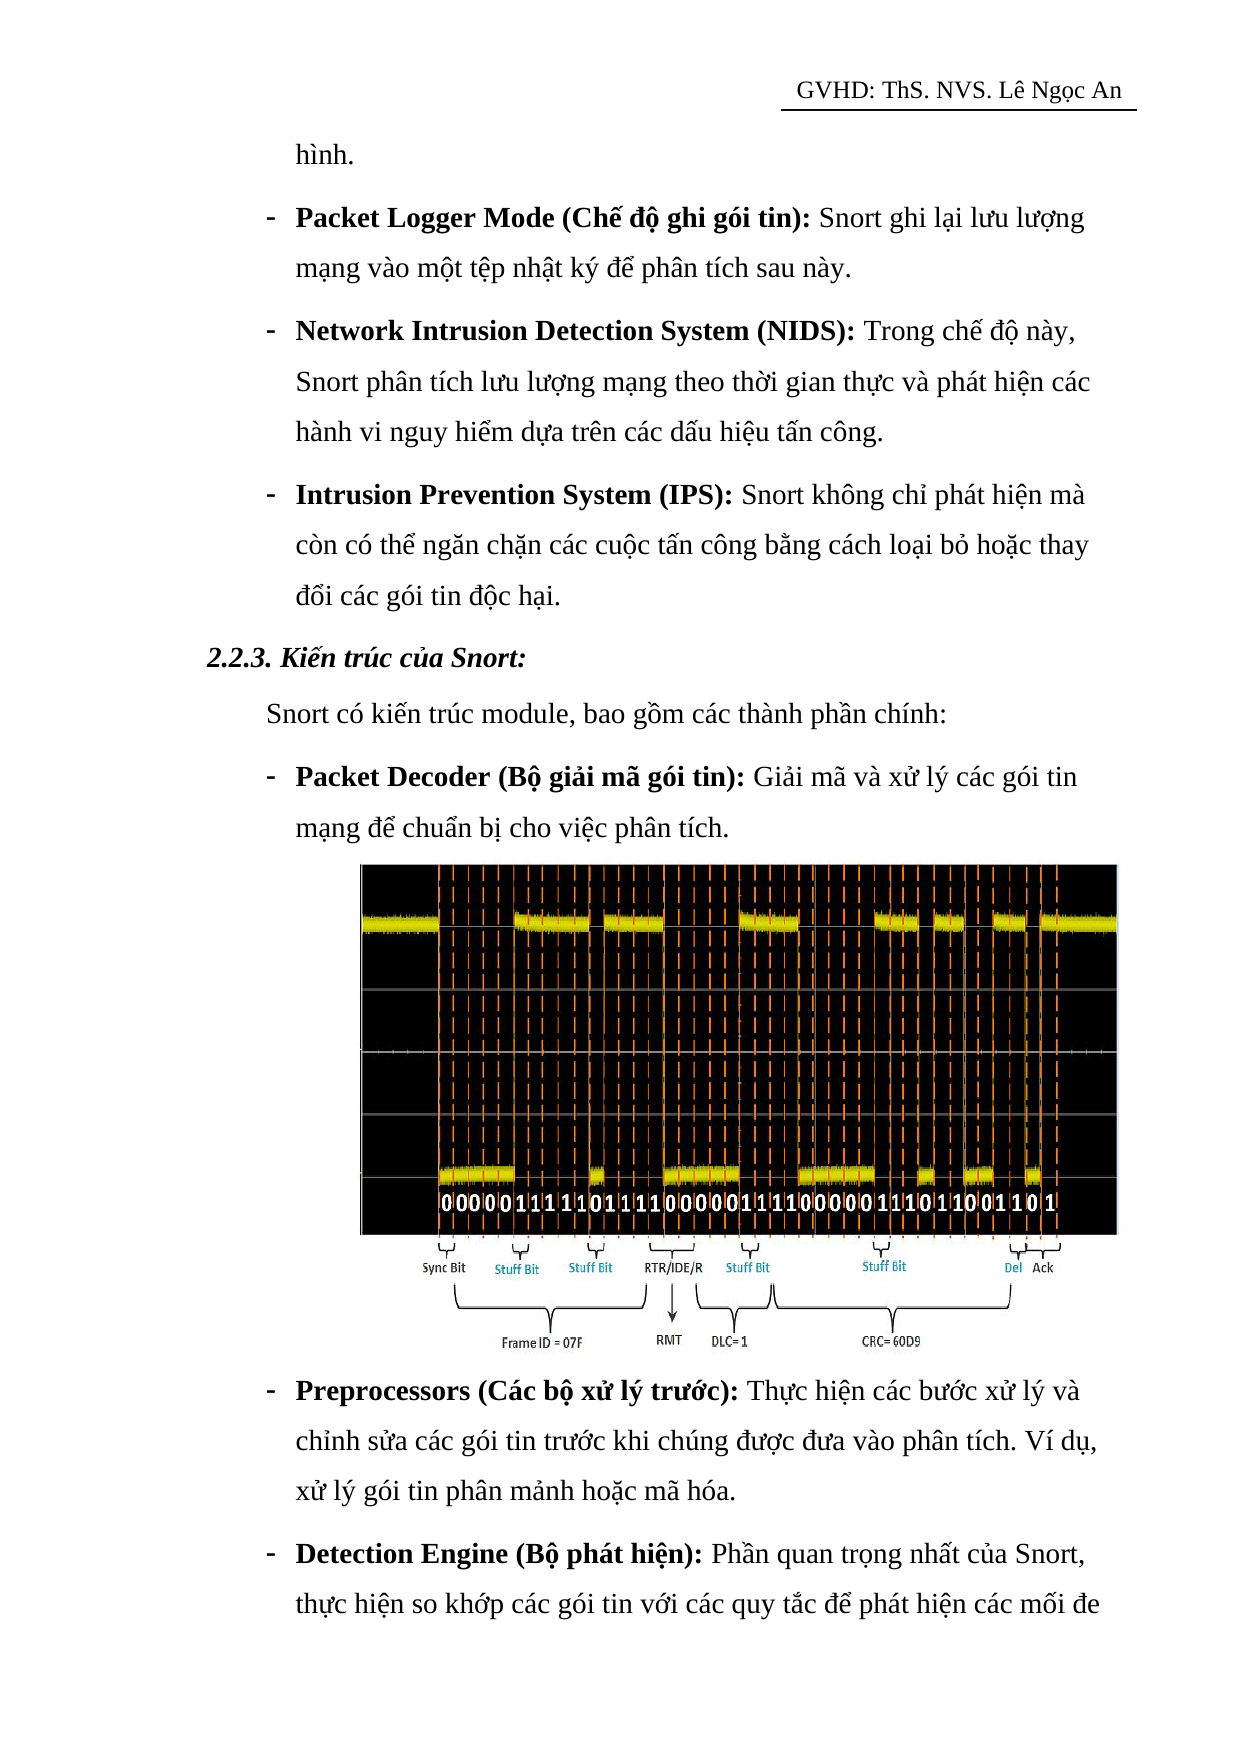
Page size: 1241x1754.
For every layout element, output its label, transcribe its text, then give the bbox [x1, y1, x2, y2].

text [266, 1536, 1122, 1620]
subtitle Kiến trúc của Snort: [207, 640, 1122, 674]
text Network Intrusion Detection System (NIDS): Trong chế độ này, Snort phân tích lưu lượng mạng theo thời gian thực và phát hiện các hành vi nguy hiểm dựa trên các dấu hiệu tấn công. [266, 313, 1122, 448]
text Packet Logger Mode (Chế độ ghi gói tin): Snort ghi lại lưu lượng mạng vào một tệp nhật ký để phân tích sau này. [266, 200, 1122, 284]
text Packet Decoder (Bộ giải mã gói tin): Giải mã và xử lý các gói tin mạng để chuẩn bị cho việc phân tích. [266, 759, 1122, 843]
text Intrusion Prevention System (IPS): Snort không chỉ phát hiện mà còn có thể ngăn chặn các cuộc tấn công bằng cách loại bỏ hoặc thay đổi các gói tin độc hại. [266, 477, 1122, 611]
picture [356, 860, 1122, 1354]
text Preprocessors (Các bộ xử lý trước): Thực hiện các bước xử lý và chỉnh sửa các gói tin trước khi chúng được đưa vào phân tích. Ví dụ, xử lý gói tin phân mảnh hoặc mã hóa. [266, 1373, 1122, 1507]
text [266, 137, 1122, 171]
text Snort có kiến trúc module, bao gồm các thành phần chính: [207, 696, 1122, 730]
